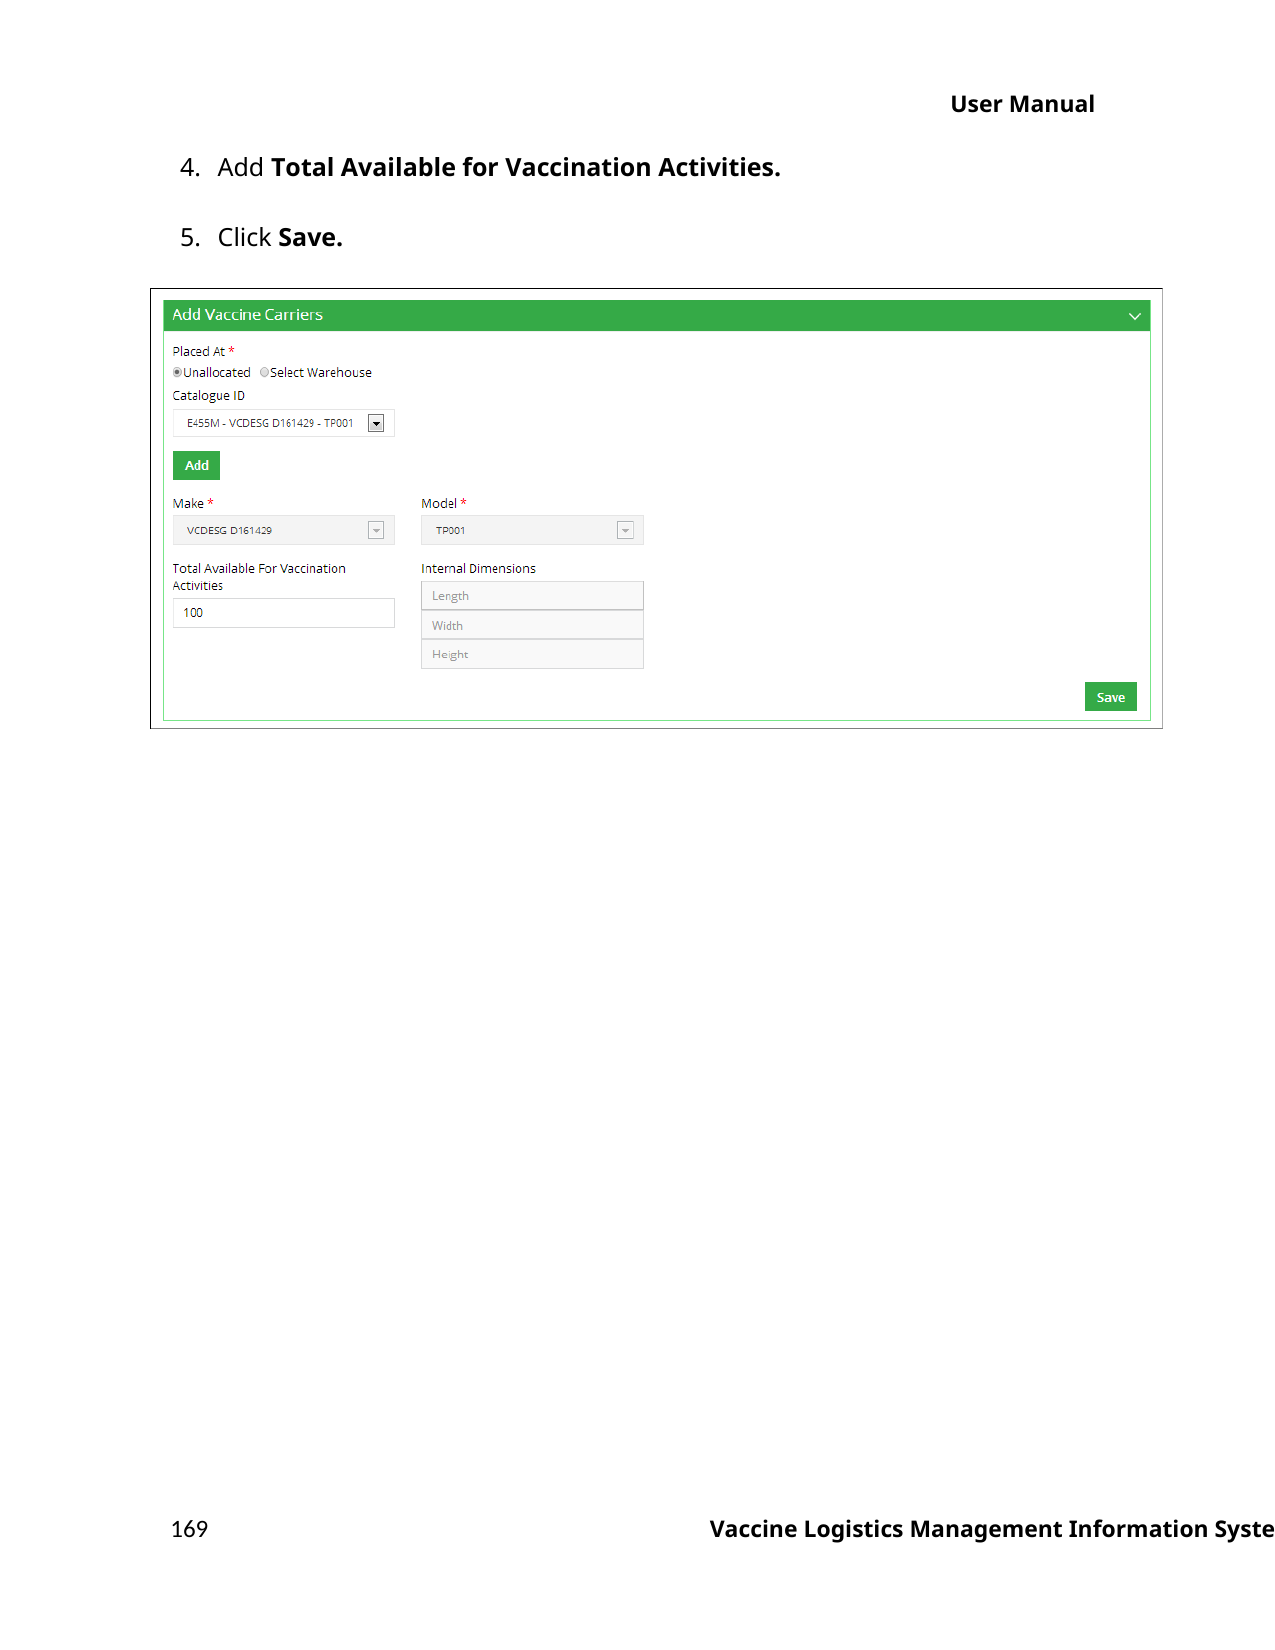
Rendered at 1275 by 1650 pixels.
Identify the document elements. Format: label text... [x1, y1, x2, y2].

picture [150, 288, 1163, 729]
list Add Total Available for Vaccination Activities. [180, 150, 1095, 184]
list Click Save. [180, 219, 1095, 253]
